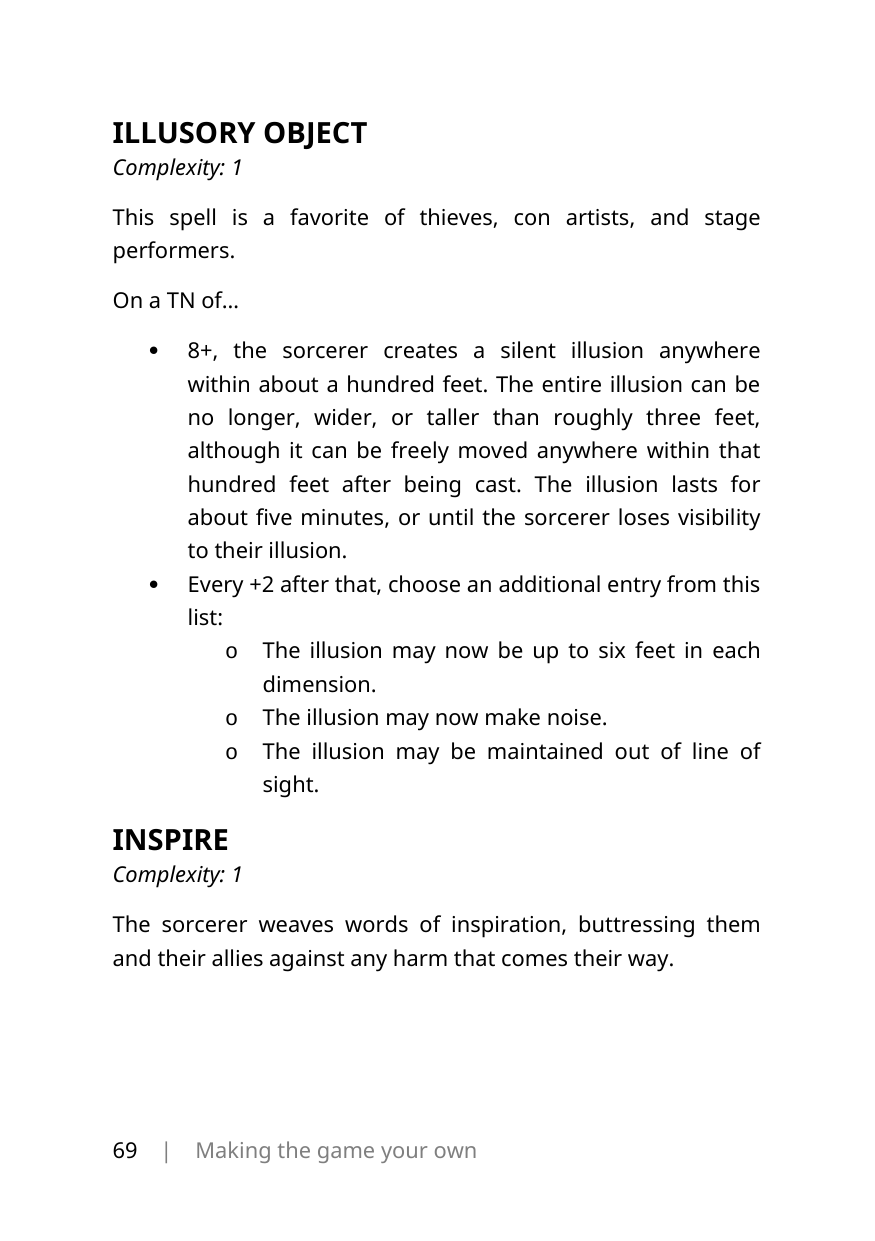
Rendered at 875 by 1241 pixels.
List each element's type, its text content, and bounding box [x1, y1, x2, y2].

list The illusion may now be up to six feet in each dimension. [225, 636, 762, 699]
text This spell is a favorite of thieves, con artists, and stage performers. [112, 202, 762, 265]
subtitle Inspire [112, 819, 762, 859]
list 8+, the sorcerer creates a silent illusion anywhere within about a hundred feet. The entire illusion can be no longer, wider, or taller than roughly three feet, although it can be freely moved anywhere within that hundred feet after being cast. The illusion lasts for about five minutes, or until the sorcerer loses visibility to their illusion. [150, 336, 762, 565]
list Every +2 after that, choose an additional entry from this list: [150, 569, 762, 632]
text The sorcerer weaves words of inspiration, buttressing them and their allies against any harm that comes their way. [112, 909, 762, 972]
list The illusion may be maintained out of line of sight. [225, 736, 762, 799]
text Complexity: 1 [112, 152, 762, 182]
subtitle Illusory Object [112, 112, 762, 152]
text Complexity: 1 [112, 859, 762, 889]
text On a TN of… [112, 286, 762, 315]
list The illusion may now make noise. [225, 702, 762, 732]
